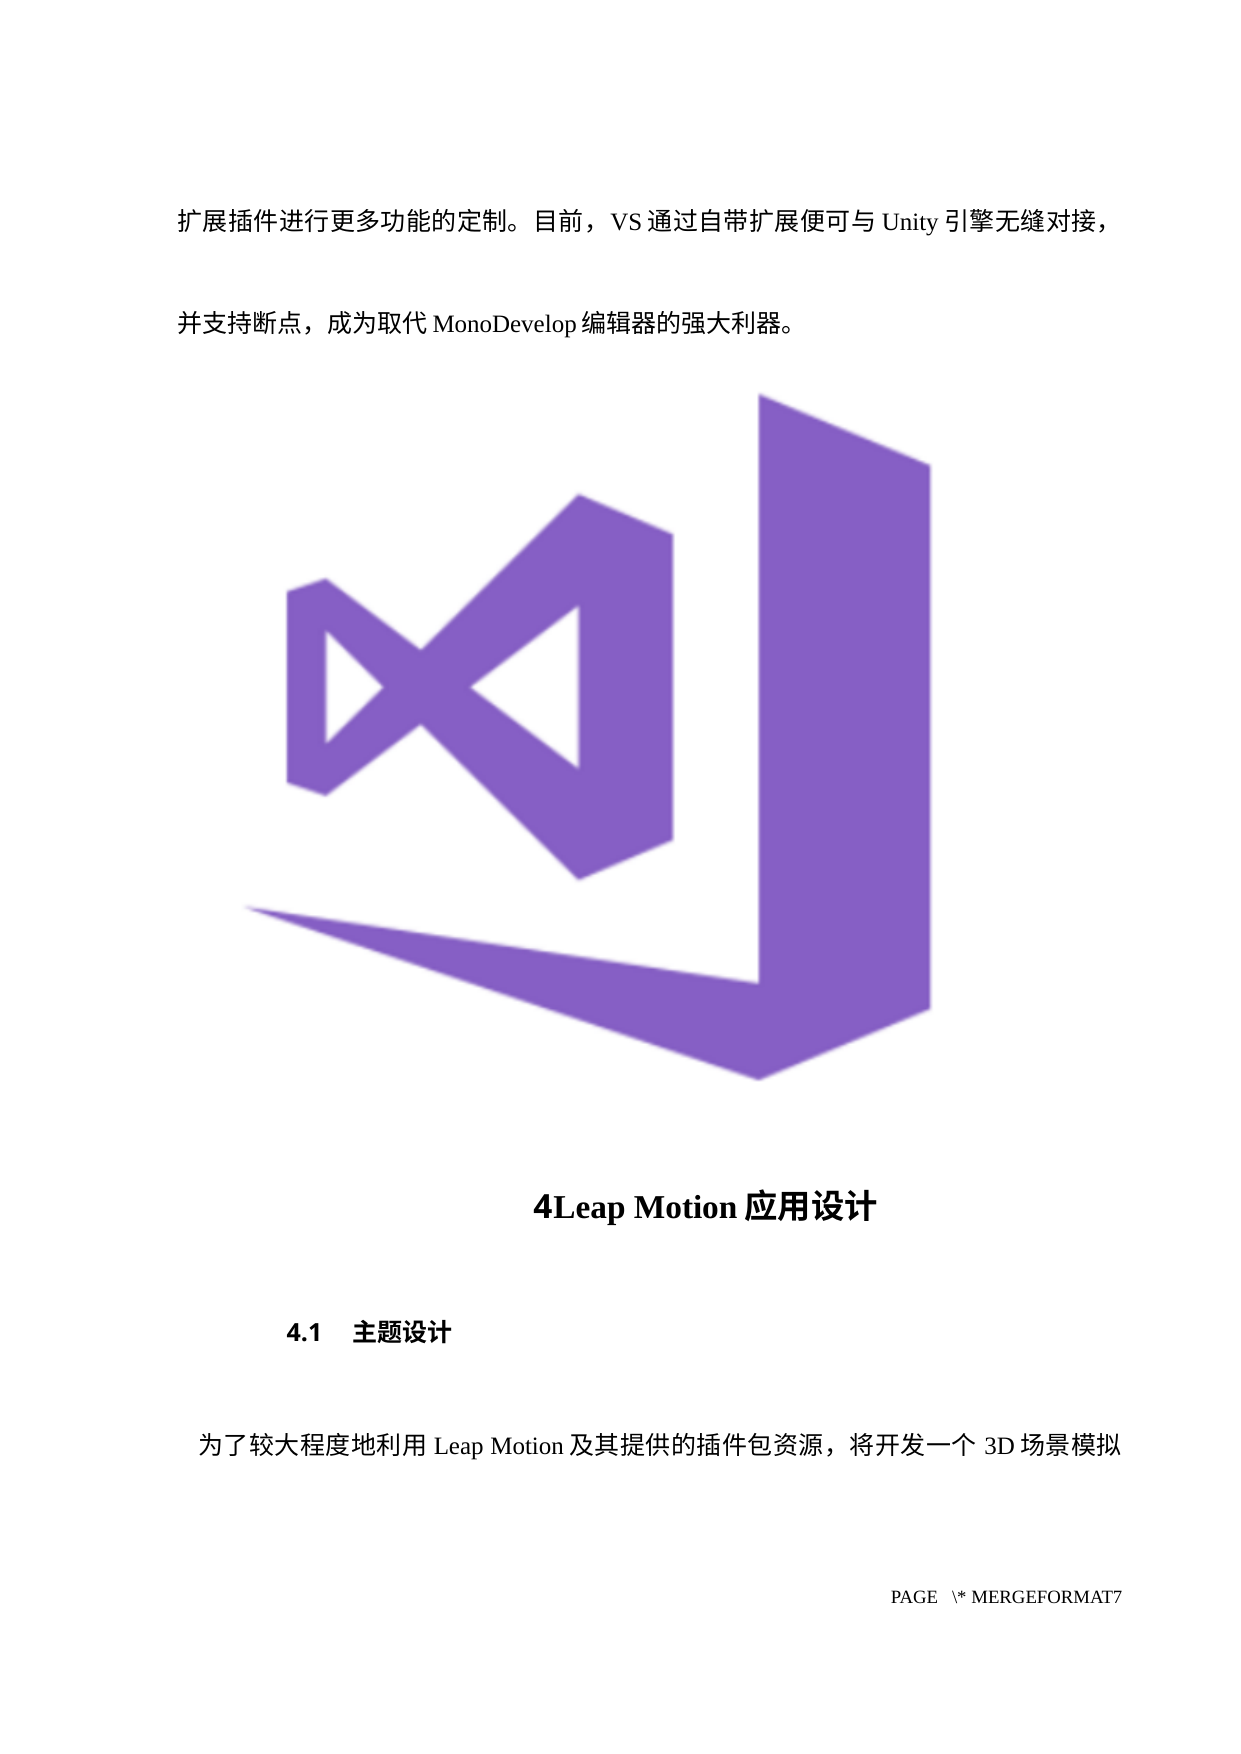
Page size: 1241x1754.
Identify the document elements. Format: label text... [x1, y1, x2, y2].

subtitle Leap Motion应用设计 [221, 1170, 1122, 1238]
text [177, 1410, 1122, 1478]
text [177, 185, 1122, 355]
picture [198, 373, 990, 1094]
subtitle 主题设计 [236, 1297, 1122, 1364]
